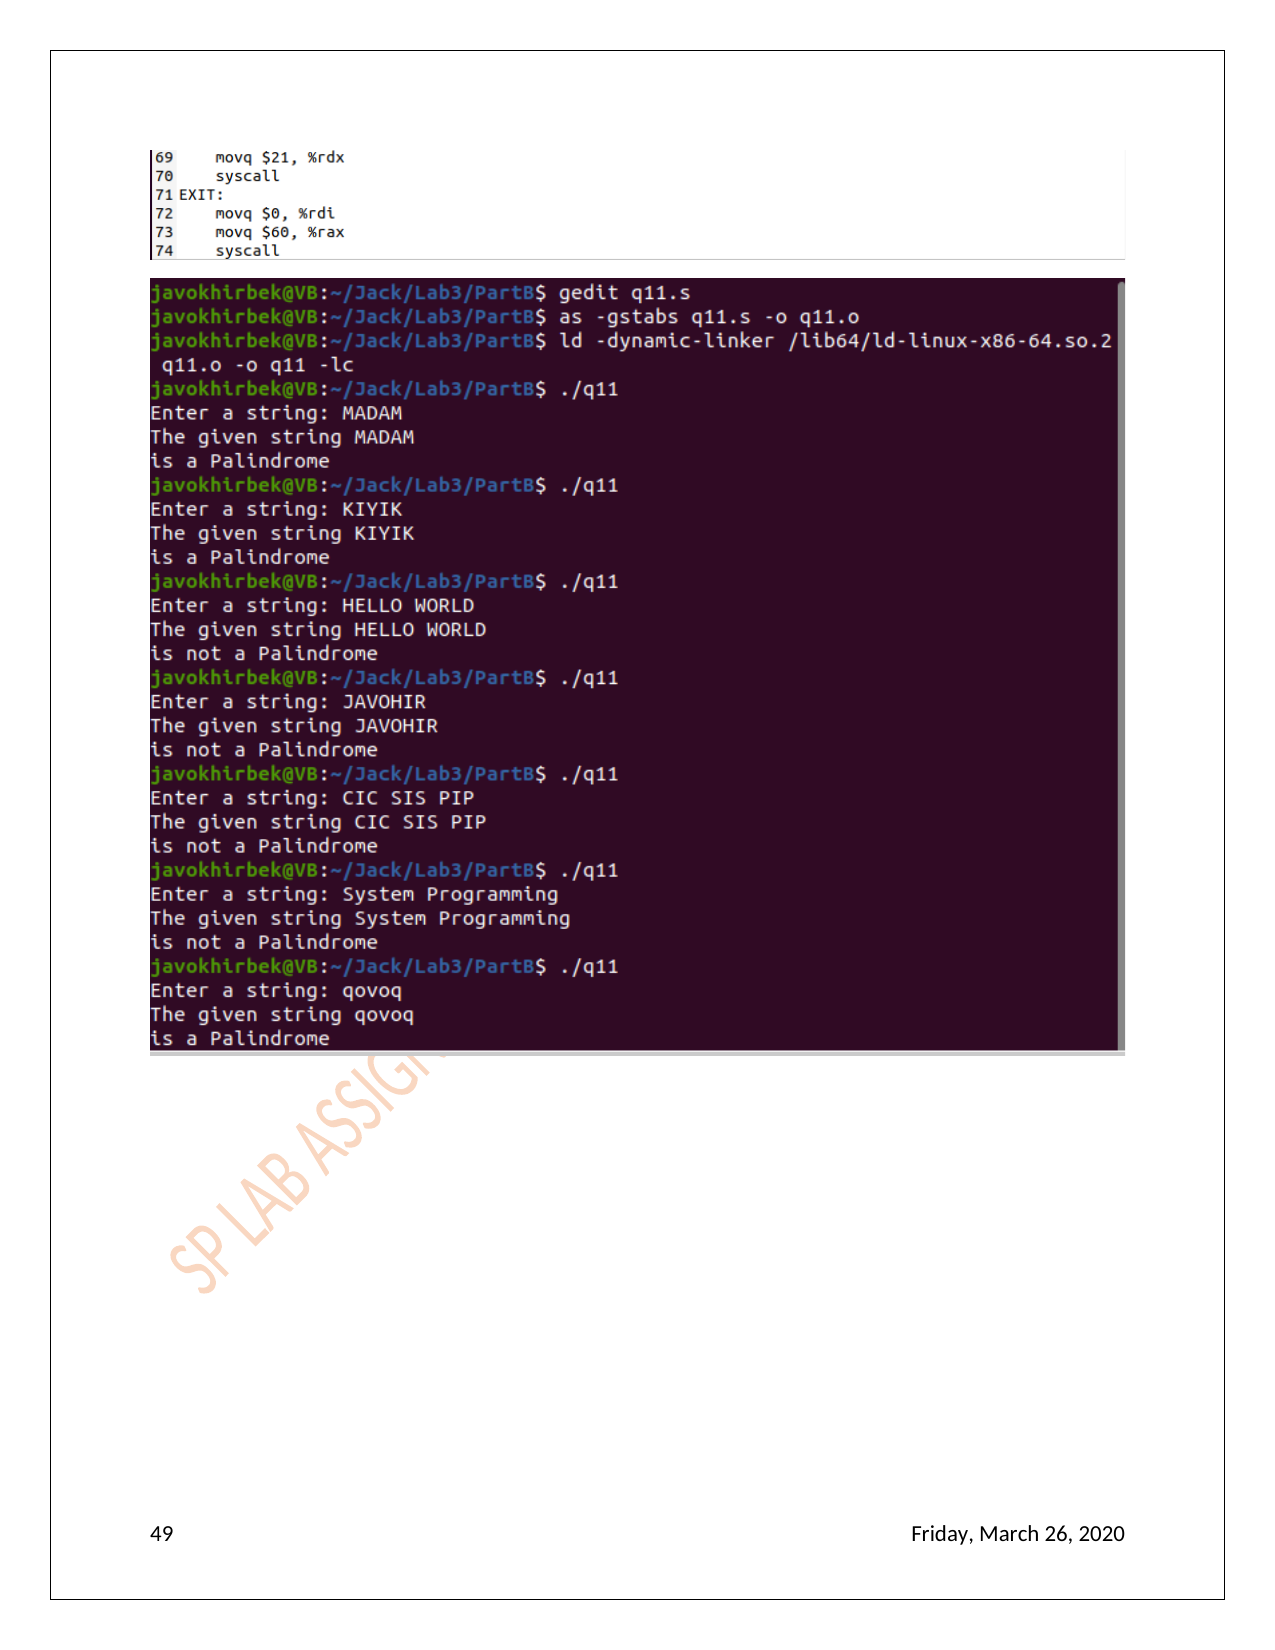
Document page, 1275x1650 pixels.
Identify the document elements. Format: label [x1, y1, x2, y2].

picture [150, 150, 1125, 260]
picture [150, 278, 1125, 1056]
